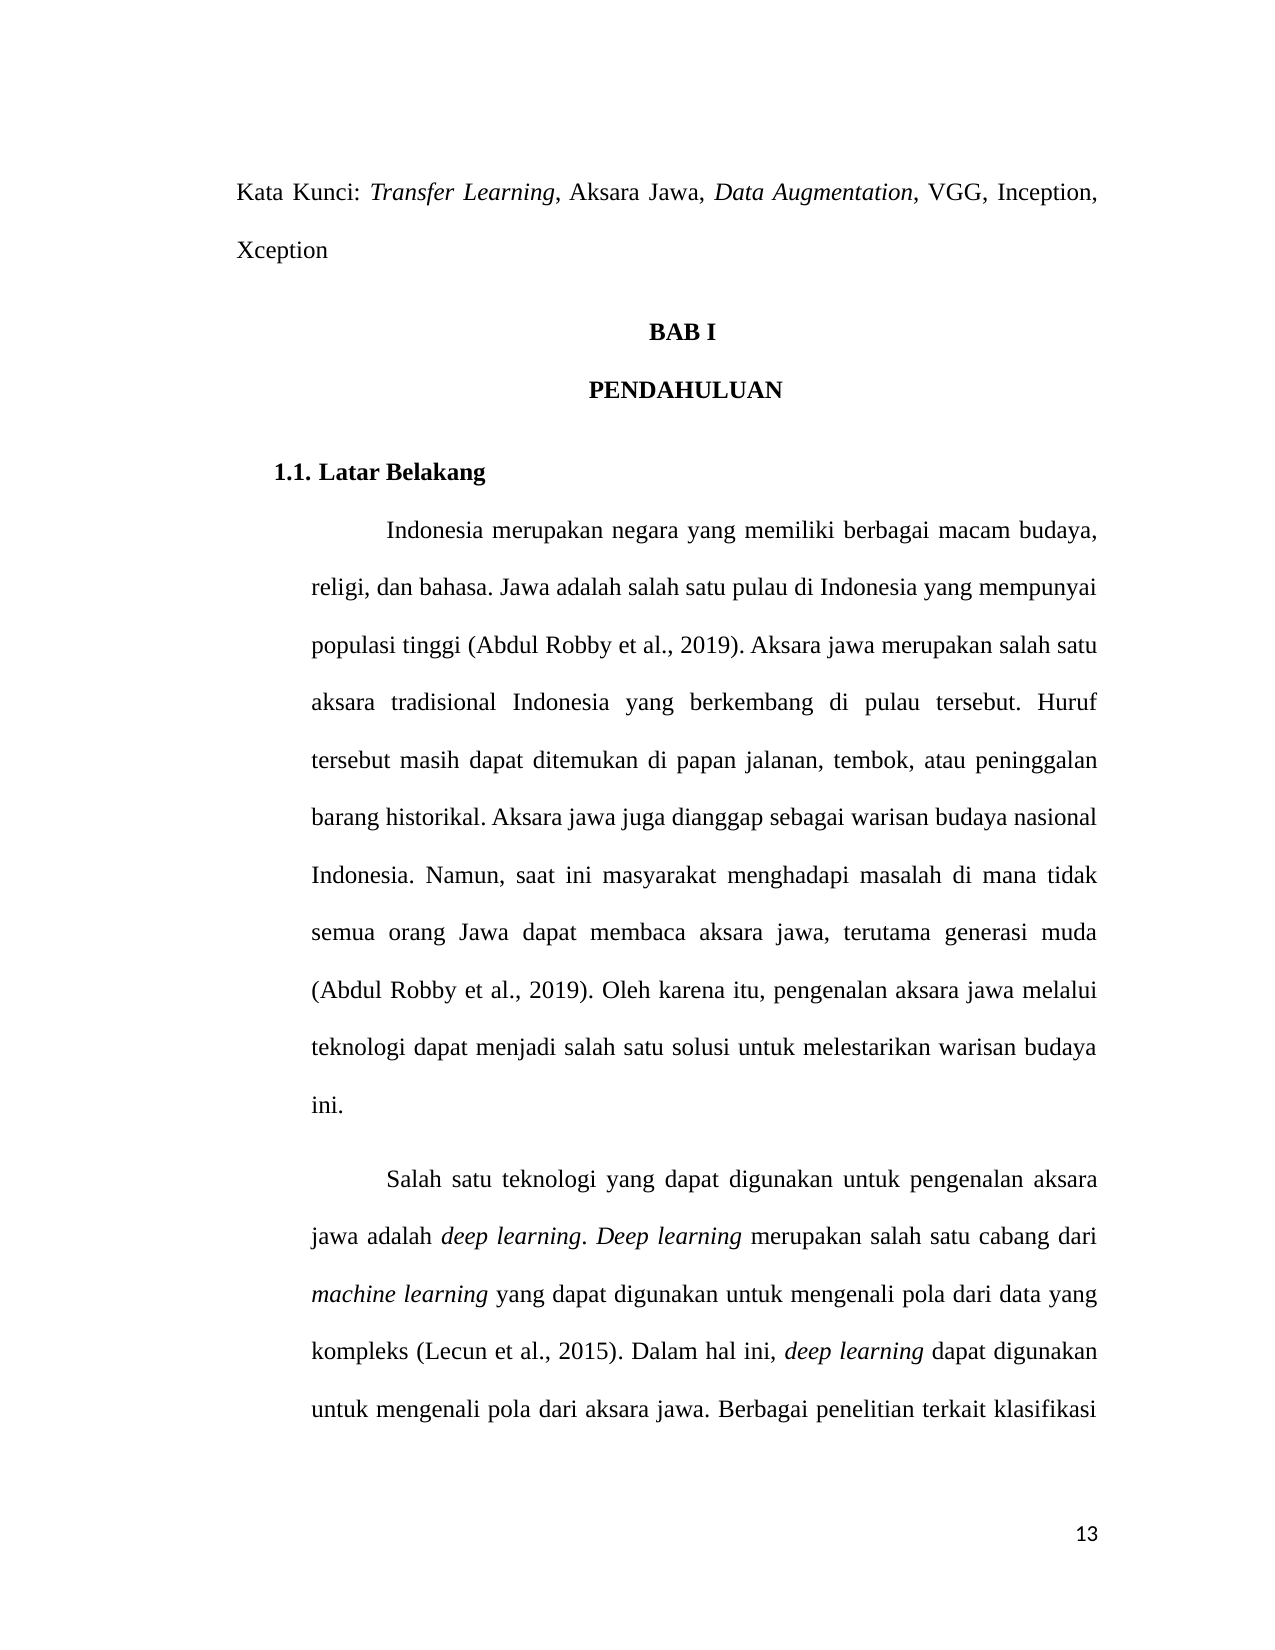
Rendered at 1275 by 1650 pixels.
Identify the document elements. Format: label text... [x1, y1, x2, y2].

subtitle Latar Belakang [274, 457, 1098, 486]
text Kata Kunci: Transfer Learning, Aksara Jawa, Data Augmentation, VGG, Inception, Xception [236, 177, 1098, 263]
text Indonesia merupakan negara yang memiliki berbagai macam budaya, religi, dan bahasa. Jawa adalah salah satu pulau di Indonesia yang mempunyai populasi tinggi . Aksara jawa merupakan salah satu aksara tradisional Indonesia yang berkembang di pulau tersebut. Huruf tersebut masih dapat ditemukan di papan jalanan, tembok, atau peninggalan barang historikal. Aksara jawa juga dianggap sebagai warisan budaya nasional Indonesia. Namun, saat ini masyarakat menghadapi masalah di mana tidak semua orang Jawa dapat membaca aksara jawa, terutama generasi muda . Oleh karena itu, pengenalan aksara jawa melalui teknologi dapat menjadi salah satu solusi untuk melestarikan warisan budaya ini. [311, 515, 1098, 1118]
subtitle BAB I PENDAHULUAN [236, 317, 1098, 403]
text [311, 1164, 1098, 1423]
